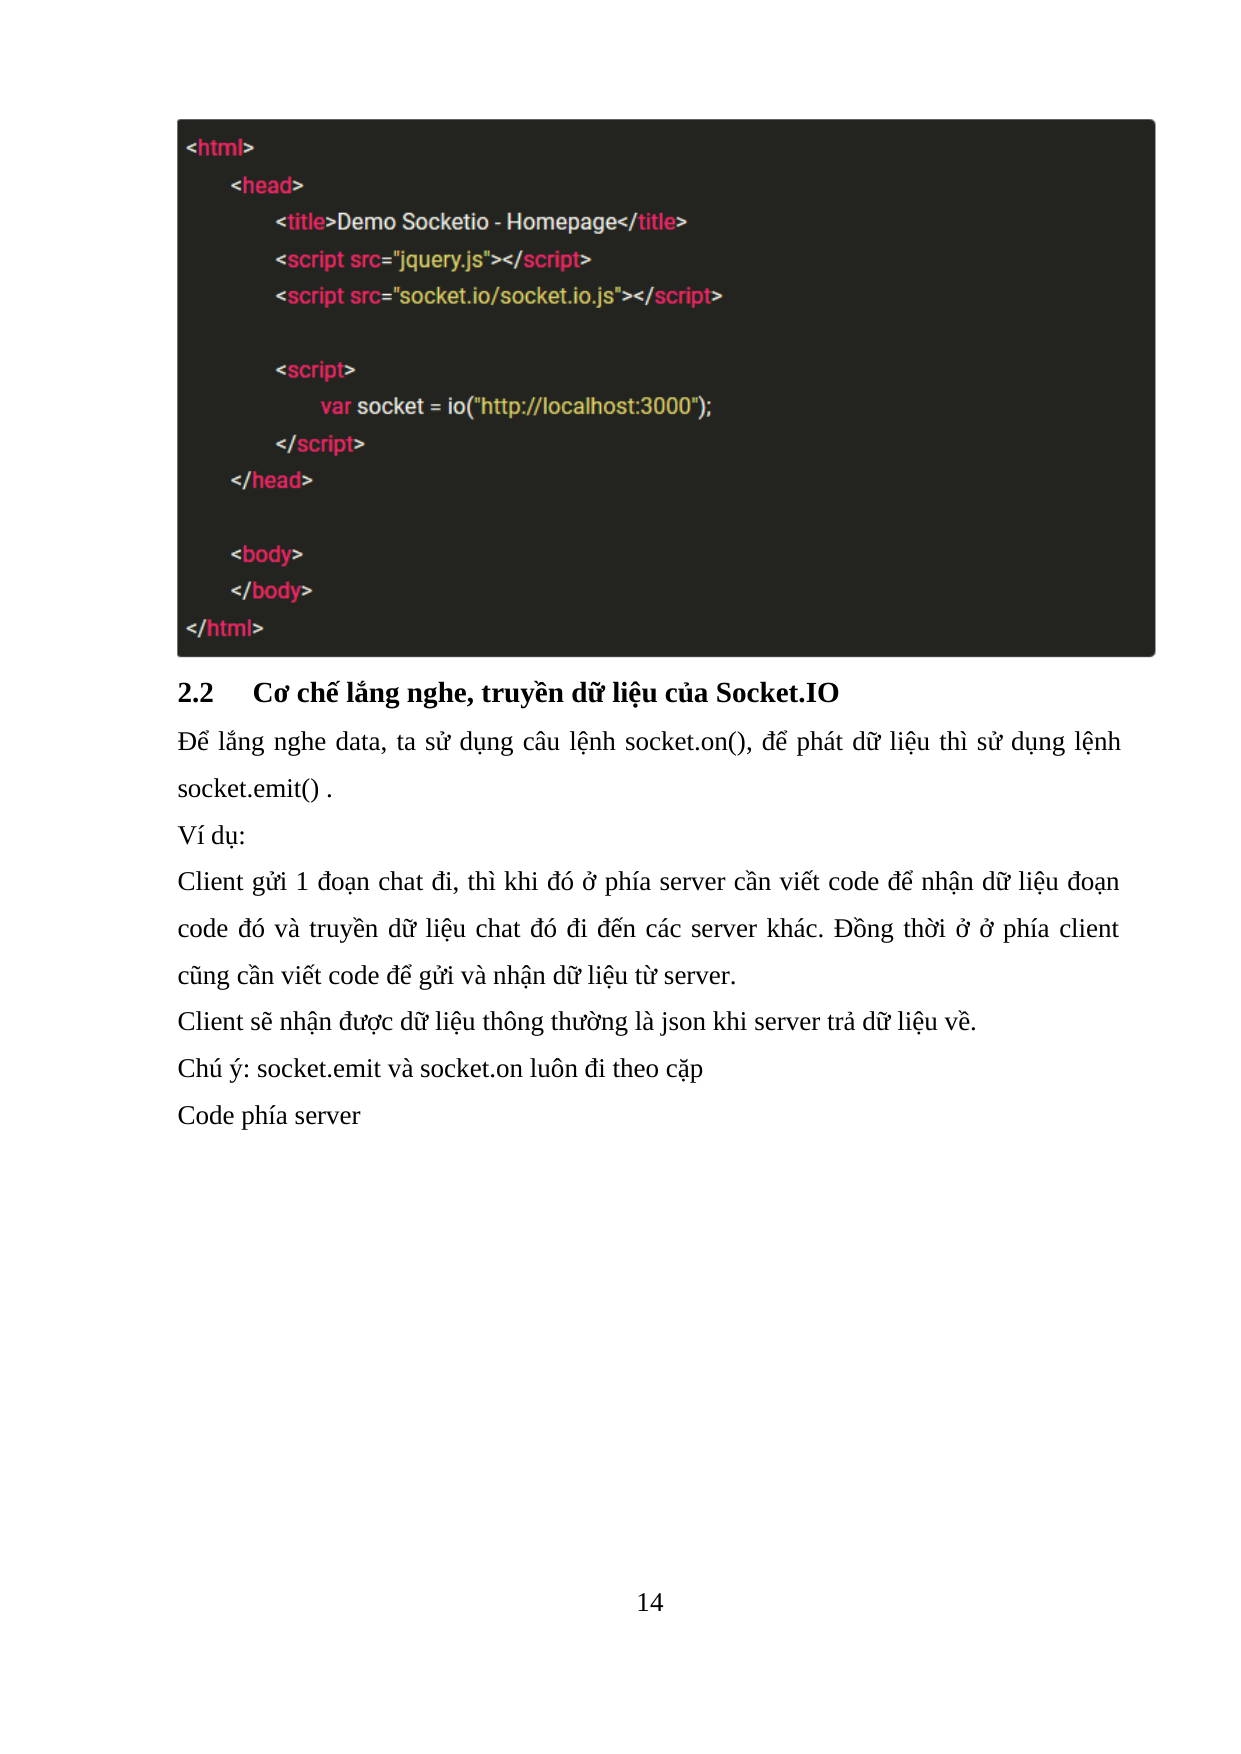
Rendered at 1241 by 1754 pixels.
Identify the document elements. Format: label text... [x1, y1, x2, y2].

text Code phía server [177, 1099, 1122, 1130]
picture [177, 118, 1157, 660]
subtitle 2.2 Cơ chế lắng nghe, truyền dữ liệu của Socket.IO [177, 675, 1122, 709]
text Client sẽ nhận được dữ liệu thông thường là json khi server trả dữ liệu về. [177, 1005, 1122, 1037]
text Client gửi 1 đoạn chat đi, thì khi đó ở phía server cần viết code để nhận dữ liệu đoạn code đó và truyền dữ liệu chat đó đi đến các server khác. Đồng thời ở ở phía client cũng cần viết code để gửi và nhận dữ liệu từ server. [177, 865, 1122, 990]
text Để lắng nghe data, ta sử dụng câu lệnh socket.on(), để phát dữ liệu thì sử dụng lệnh socket.emit() . [177, 725, 1122, 803]
text Ví dụ: [177, 819, 1122, 850]
text Chú ý: socket.emit và socket.on luôn đi theo cặp [177, 1052, 1122, 1083]
